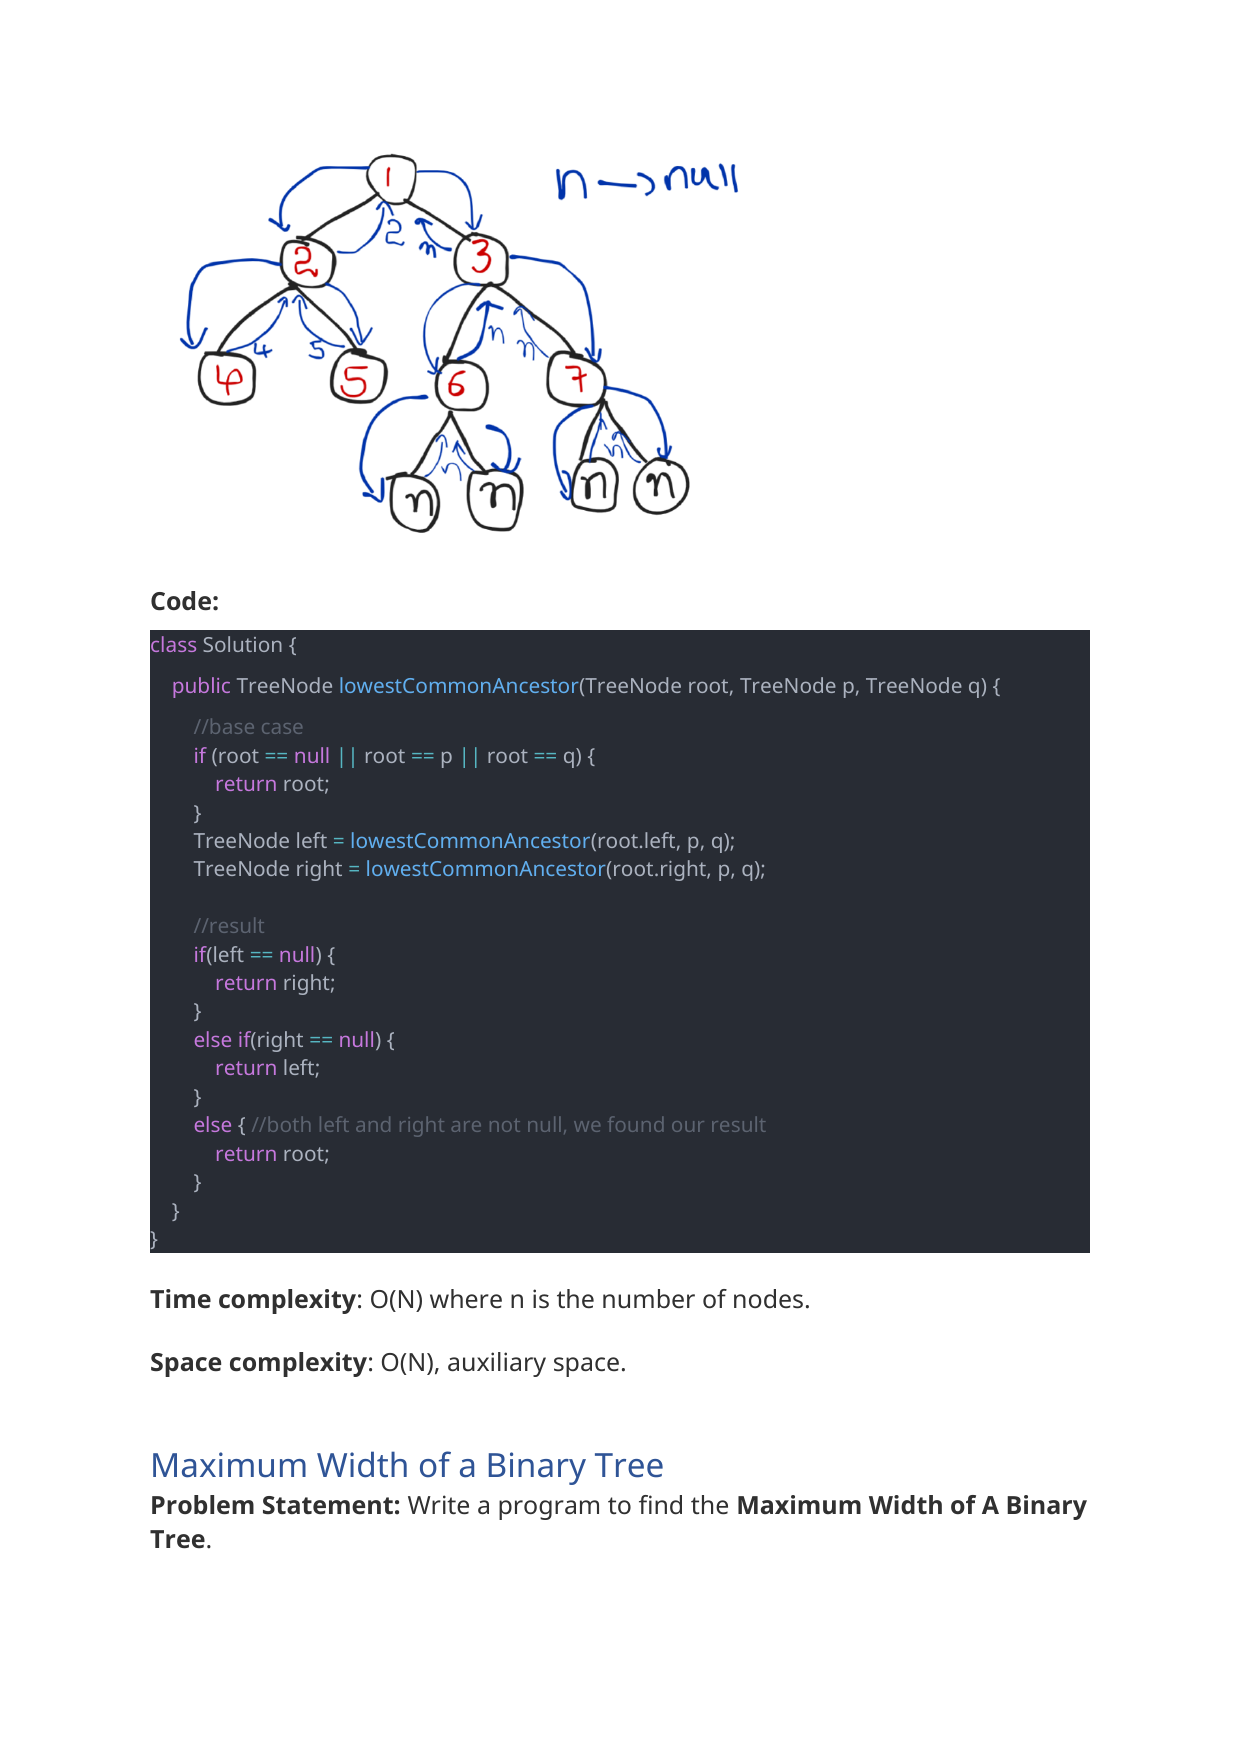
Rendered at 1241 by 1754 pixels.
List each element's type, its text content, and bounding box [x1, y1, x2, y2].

text Space complexity: O(N), auxiliary space. [150, 1345, 1090, 1379]
text TreeNode left = lowestCommonAncestor(root.left, p, q); [150, 826, 1090, 854]
text if (root == null || root == p || root == q) { [150, 741, 1090, 769]
text } [150, 1167, 1090, 1196]
text Problem Statement: Write a program to find the Maximum Width of A Binary Tree. [150, 1488, 1090, 1556]
subtitle Maximum Width of a Binary Tree [150, 1442, 1090, 1488]
text } [150, 1082, 1090, 1110]
text } [150, 1196, 1090, 1224]
text //base case [150, 712, 1090, 741]
text public TreeNode lowestCommonAncestor(TreeNode root, TreeNode p, TreeNode q) { [150, 671, 1090, 700]
text TreeNode right = lowestCommonAncestor(root.right, p, q); [150, 854, 1090, 883]
text class Solution { [150, 630, 1090, 659]
text if(left == null) { [150, 940, 1090, 968]
text } [150, 997, 1090, 1025]
text } [150, 1224, 1090, 1253]
text else { //both left and right are not null, we found our result [150, 1110, 1090, 1139]
text return root; [150, 769, 1090, 798]
picture [150, 150, 764, 555]
text return left; [150, 1053, 1090, 1082]
text //result [150, 911, 1090, 940]
text } [150, 798, 1090, 826]
text Code: [150, 584, 1090, 618]
text return right; [150, 968, 1090, 997]
text return root; [150, 1139, 1090, 1167]
text else if(right == null) { [150, 1025, 1090, 1053]
text Time complexity: O(N) where n is the number of nodes. [150, 1282, 1090, 1316]
